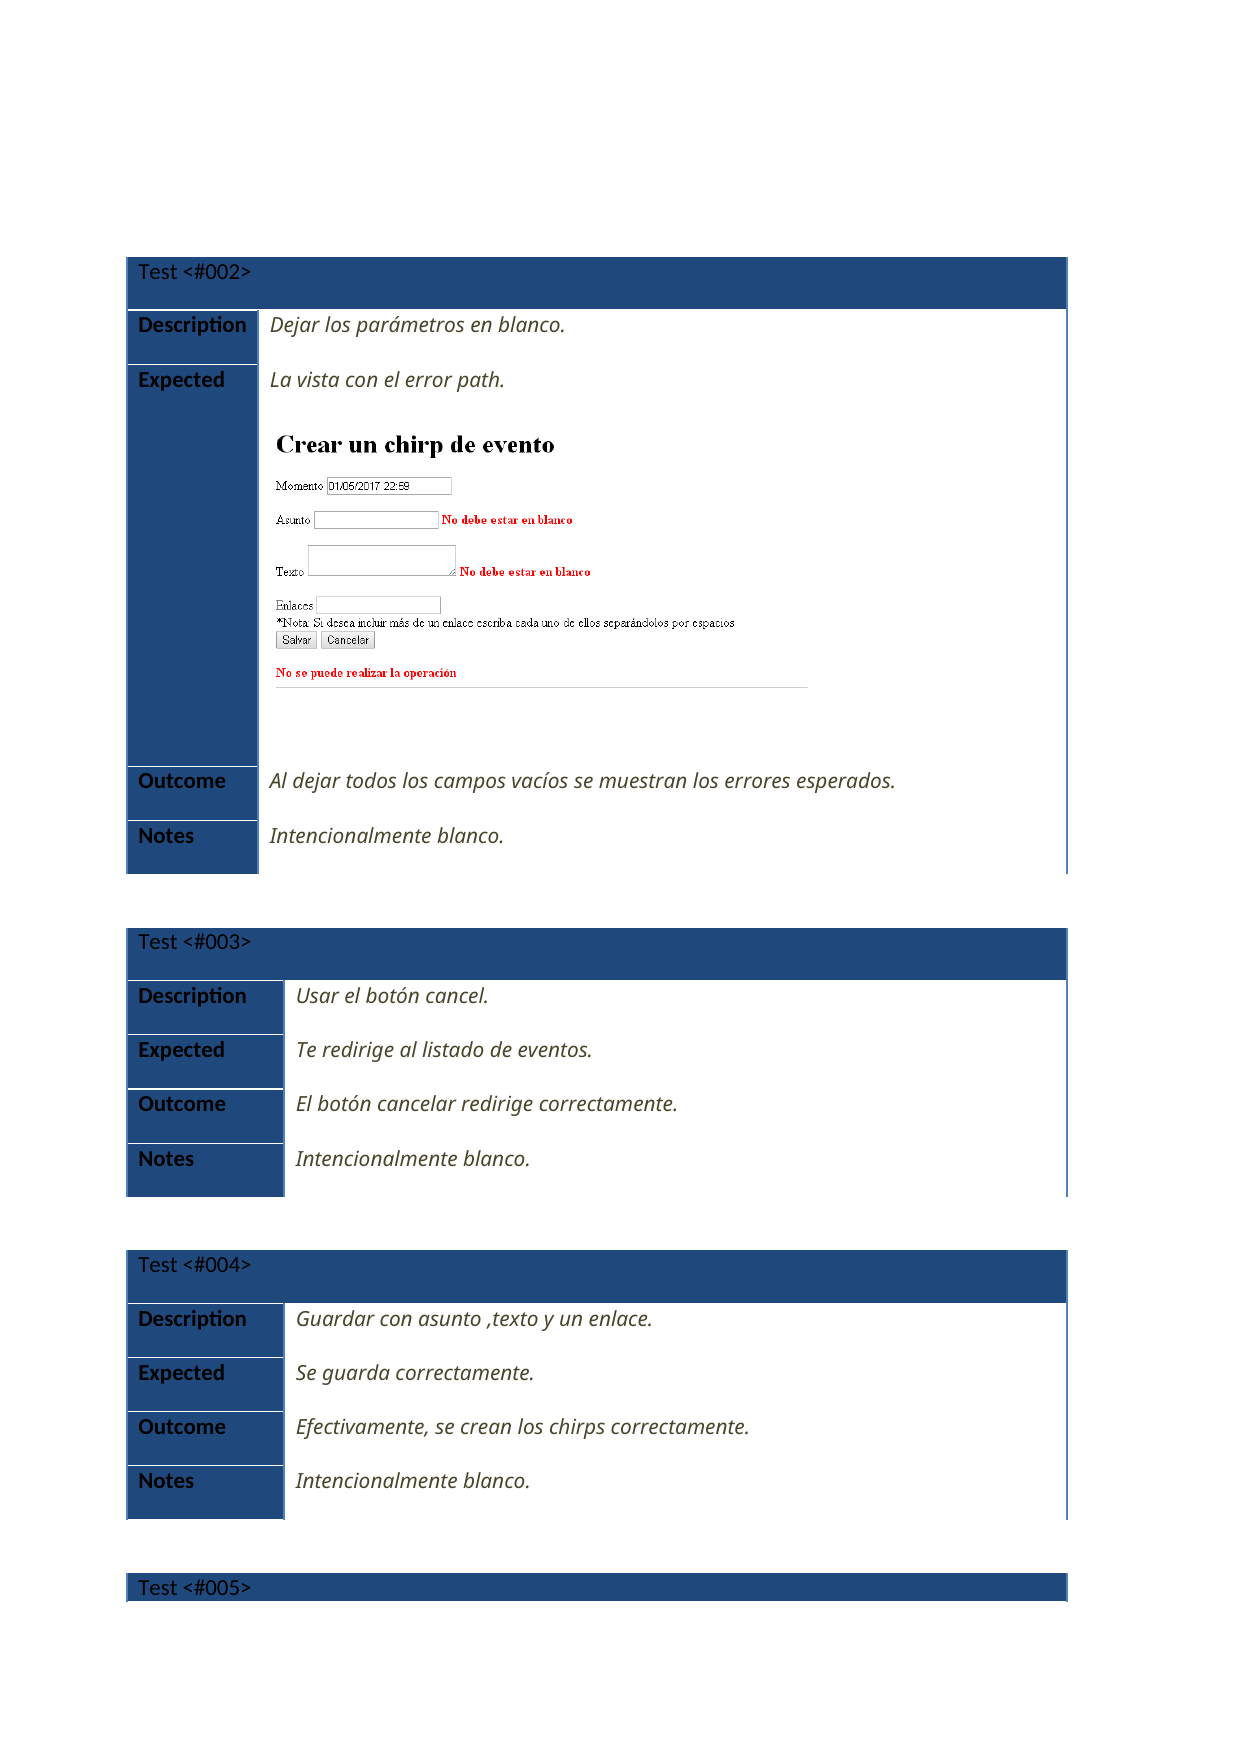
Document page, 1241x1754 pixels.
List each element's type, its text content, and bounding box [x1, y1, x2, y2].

table_cell Usar el botón cancel. [285, 981, 1066, 1034]
table_cell Intencionalmente blanco. [285, 1466, 1066, 1519]
table_cell Notes [128, 1466, 283, 1519]
table_cell Expected [128, 1035, 283, 1088]
table_cell Description [128, 1304, 283, 1357]
table_cell Outcome [128, 1090, 283, 1143]
table_header Test <#004> [128, 1250, 1066, 1303]
table_cell Outcome [128, 1412, 283, 1465]
table_cell Description [128, 981, 283, 1034]
table_cell La vista con el error path. [259, 365, 1066, 766]
picture [269, 418, 808, 688]
table_cell Intencionalmente blanco. [285, 1144, 1066, 1197]
table_cell Dejar los parámetros en blanco. [259, 311, 1066, 364]
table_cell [285, 1412, 1066, 1465]
table_cell Notes [128, 821, 257, 874]
table_cell Outcome [128, 767, 257, 820]
table_cell Guardar con asunto ,texto y un enlace. [285, 1304, 1066, 1357]
table_cell Al dejar todos los campos vacíos se muestran los errores esperados. [259, 767, 1066, 820]
table_cell Notes [128, 1144, 283, 1197]
table_cell Expected [128, 1358, 283, 1411]
table_cell Intencionalmente blanco. [259, 821, 1066, 874]
table_cell Expected [128, 365, 257, 766]
table_header Test <#002> [128, 257, 1066, 309]
table_cell Te redirige al listado de eventos. [285, 1035, 1066, 1088]
table_header Test <#003> [128, 928, 1066, 980]
table_cell El botón cancelar redirige correctamente. [285, 1090, 1066, 1143]
table_cell Description [128, 311, 257, 364]
table_cell Se guarda correctamente. [285, 1358, 1066, 1411]
table_header Test <#005> [128, 1573, 1066, 1601]
